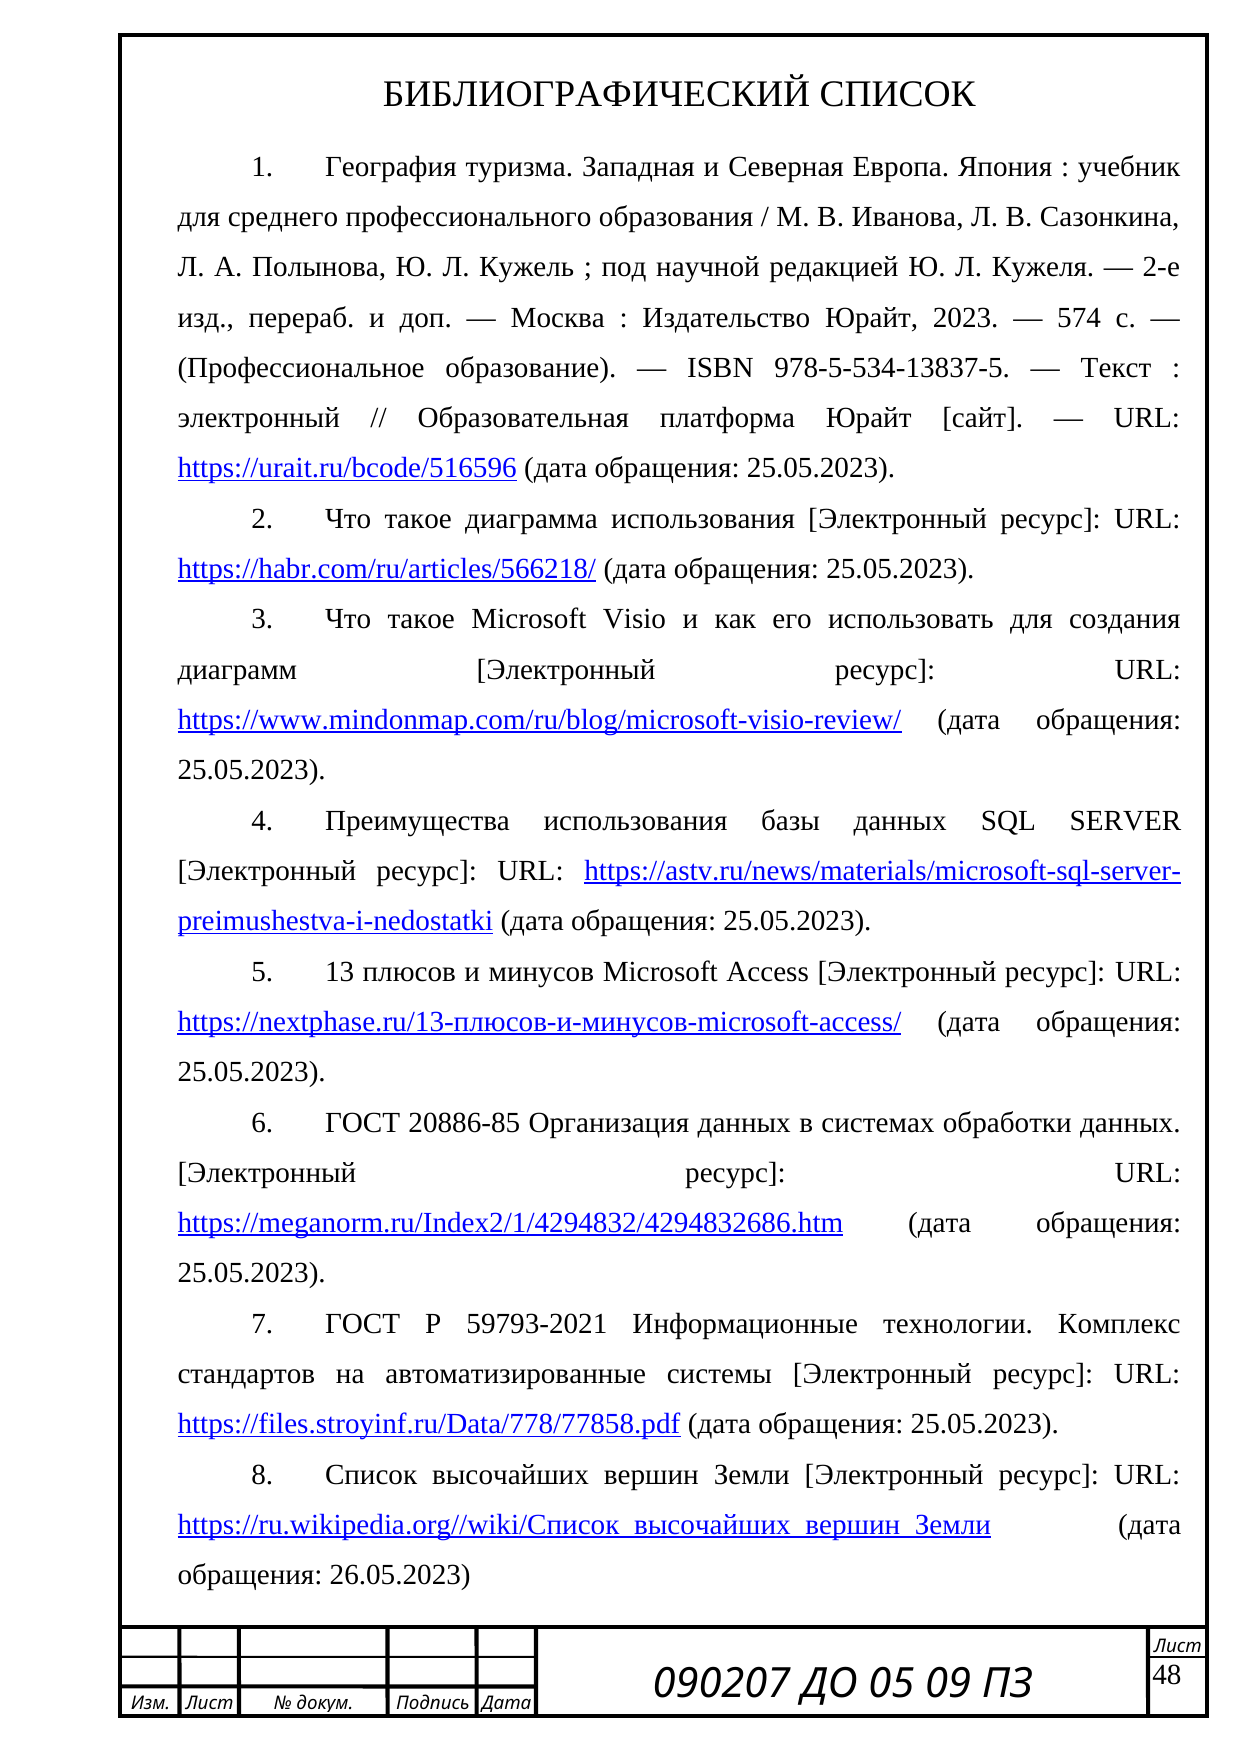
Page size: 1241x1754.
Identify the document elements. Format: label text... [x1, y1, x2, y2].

list Что такое Microsoft Visio и как его использовать для создания диаграмм [Электронный ресурс]: URL: https://www.mindonmap.com/ru/blog/microsoft-visio-review/ (дата обращения: 25.05.2023). [177, 602, 1181, 786]
subtitle БИБЛИОГРАФИЧЕСКИЙ СПИСОК [177, 72, 1181, 115]
list Преимущества использования базы данных SQL SERVER [Электронный ресурс]: URL: https://astv.ru/news/materials/microsoft-sql-server-preimushestva-i-nedostatki (дата обращения: 25.05.2023). [177, 803, 1181, 937]
list 13 плюсов и минусов Microsoft Access [Электронный ресурс]: URL: https://nextphase.ru/13-плюсов-и-минусов-microsoft-access/ (дата обращения: 25.05.2023). [177, 954, 1181, 1088]
list ГОСТ Р 59793-2021 Информационные технологии. Комплекс стандартов на автоматизированные системы [Электронный ресурс]: URL: https://files.stroyinf.ru/Data/778/77858.pdf (дата обращения: 25.05.2023). [177, 1306, 1181, 1440]
list Список высочайших вершин Земли [Электронный ресурс]: URL: https://ru.wikipedia.org//wiki/Список_высочайших_вершин_Земли (дата обращения: 26.05.2023) [177, 1457, 1181, 1591]
list ГОСТ 20886-85 Организация данных в системах обработки данных. [Электронный ресурс]: URL: https://meganorm.ru/Index2/1/4294832/4294832686.htm (дата обращения: 25.05.2023). [177, 1105, 1181, 1289]
list География туризма. Западная и Северная Европа. Япония : учебник для среднего профессионального образования / М. В. Иванова, Л. В. Сазонкина, Л. А. Полынова, Ю. Л. Кужель ; под научной редакцией Ю. Л. Кужеля. — 2-е изд., перераб. и доп. — Москва : Издательство Юрайт, 2023. — 574 с. — (Профессиональное образование). — ISBN 978-5-534-13837-5. — Текст : электронный // Образовательная платформа Юрайт [сайт]. — URL: https://urait.ru/bcode/516596 (дата обращения: 25.05.2023). [177, 149, 1181, 484]
list Что такое диаграмма использования [Электронный ресурс]: URL: https://habr.com/ru/articles/566218/ (дата обращения: 25.05.2023). [177, 501, 1181, 585]
